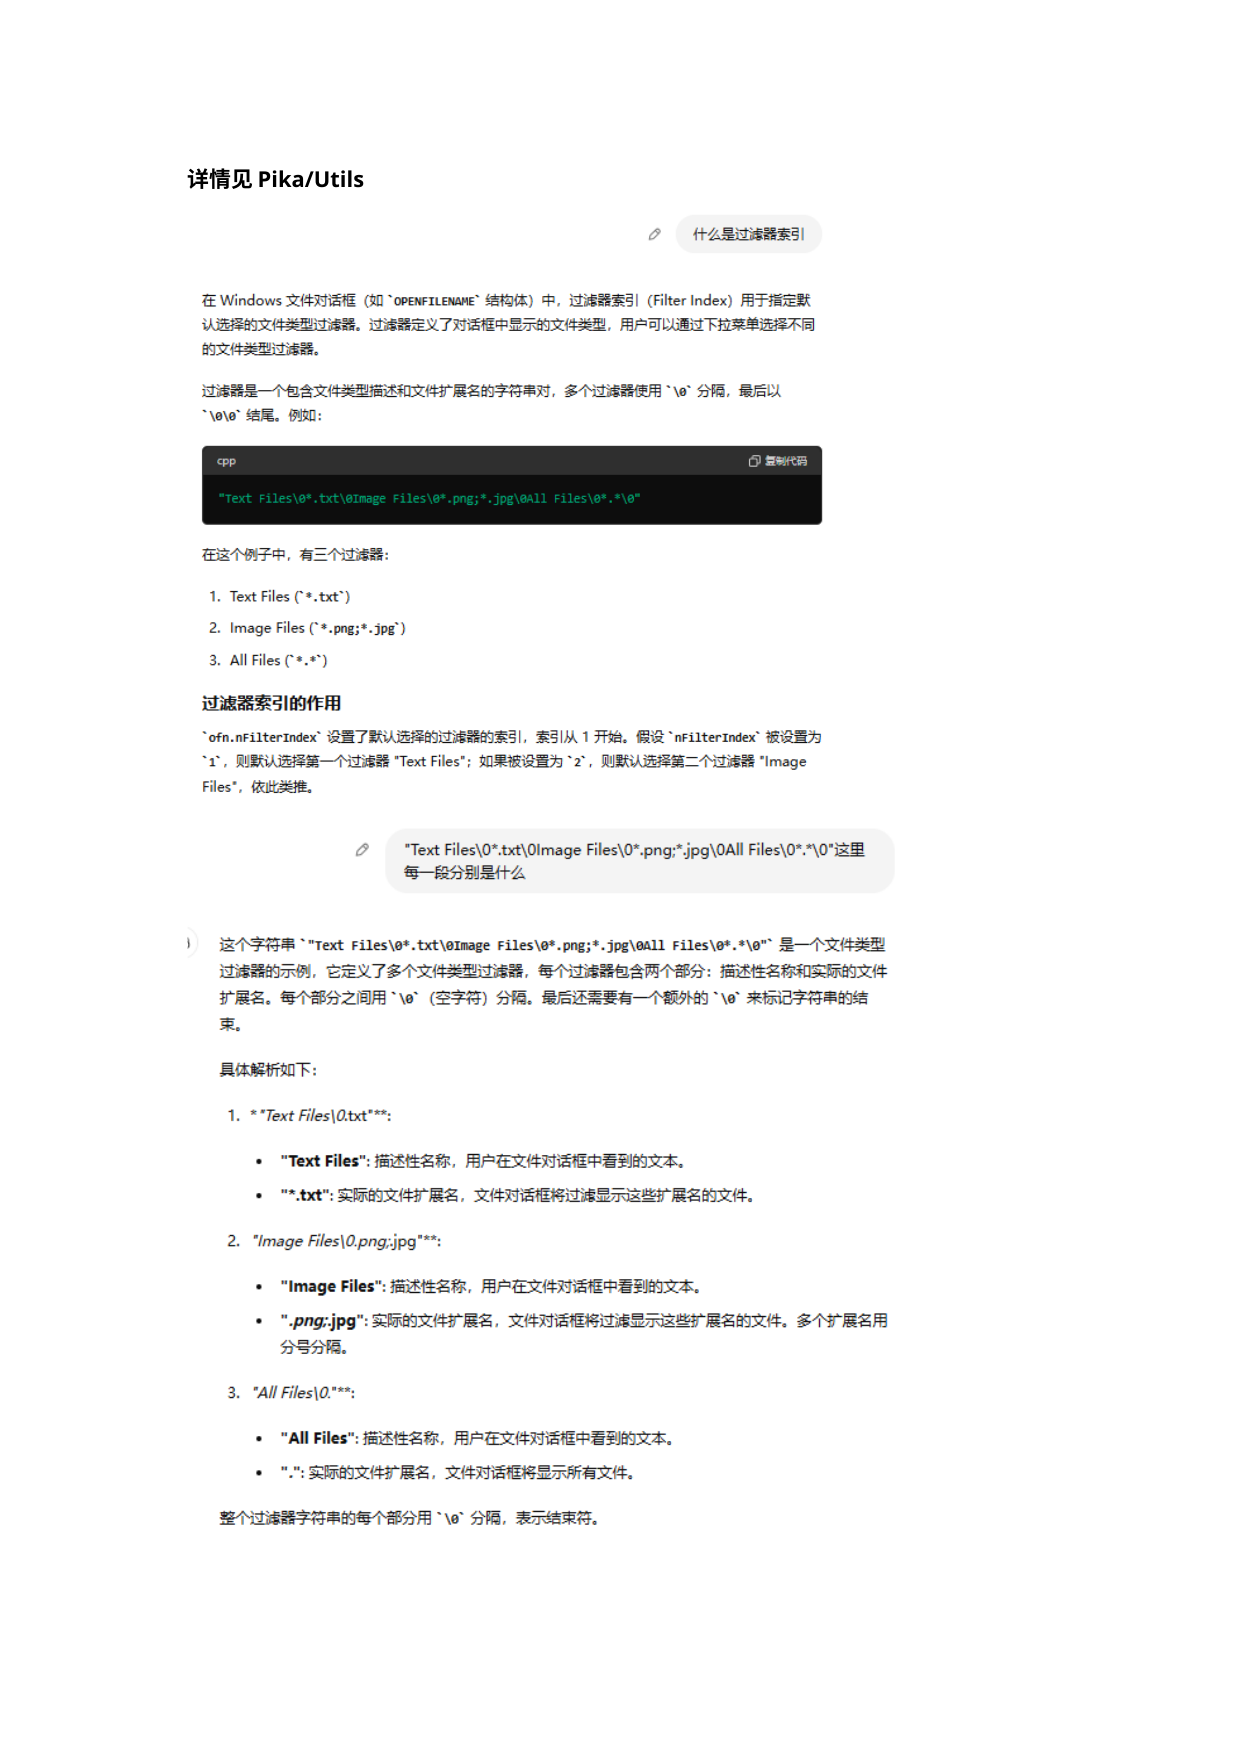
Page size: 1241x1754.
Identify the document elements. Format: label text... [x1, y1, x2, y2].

text 详情见Pika/Utils [187, 162, 1053, 194]
picture [187, 812, 910, 1535]
picture [187, 194, 835, 807]
